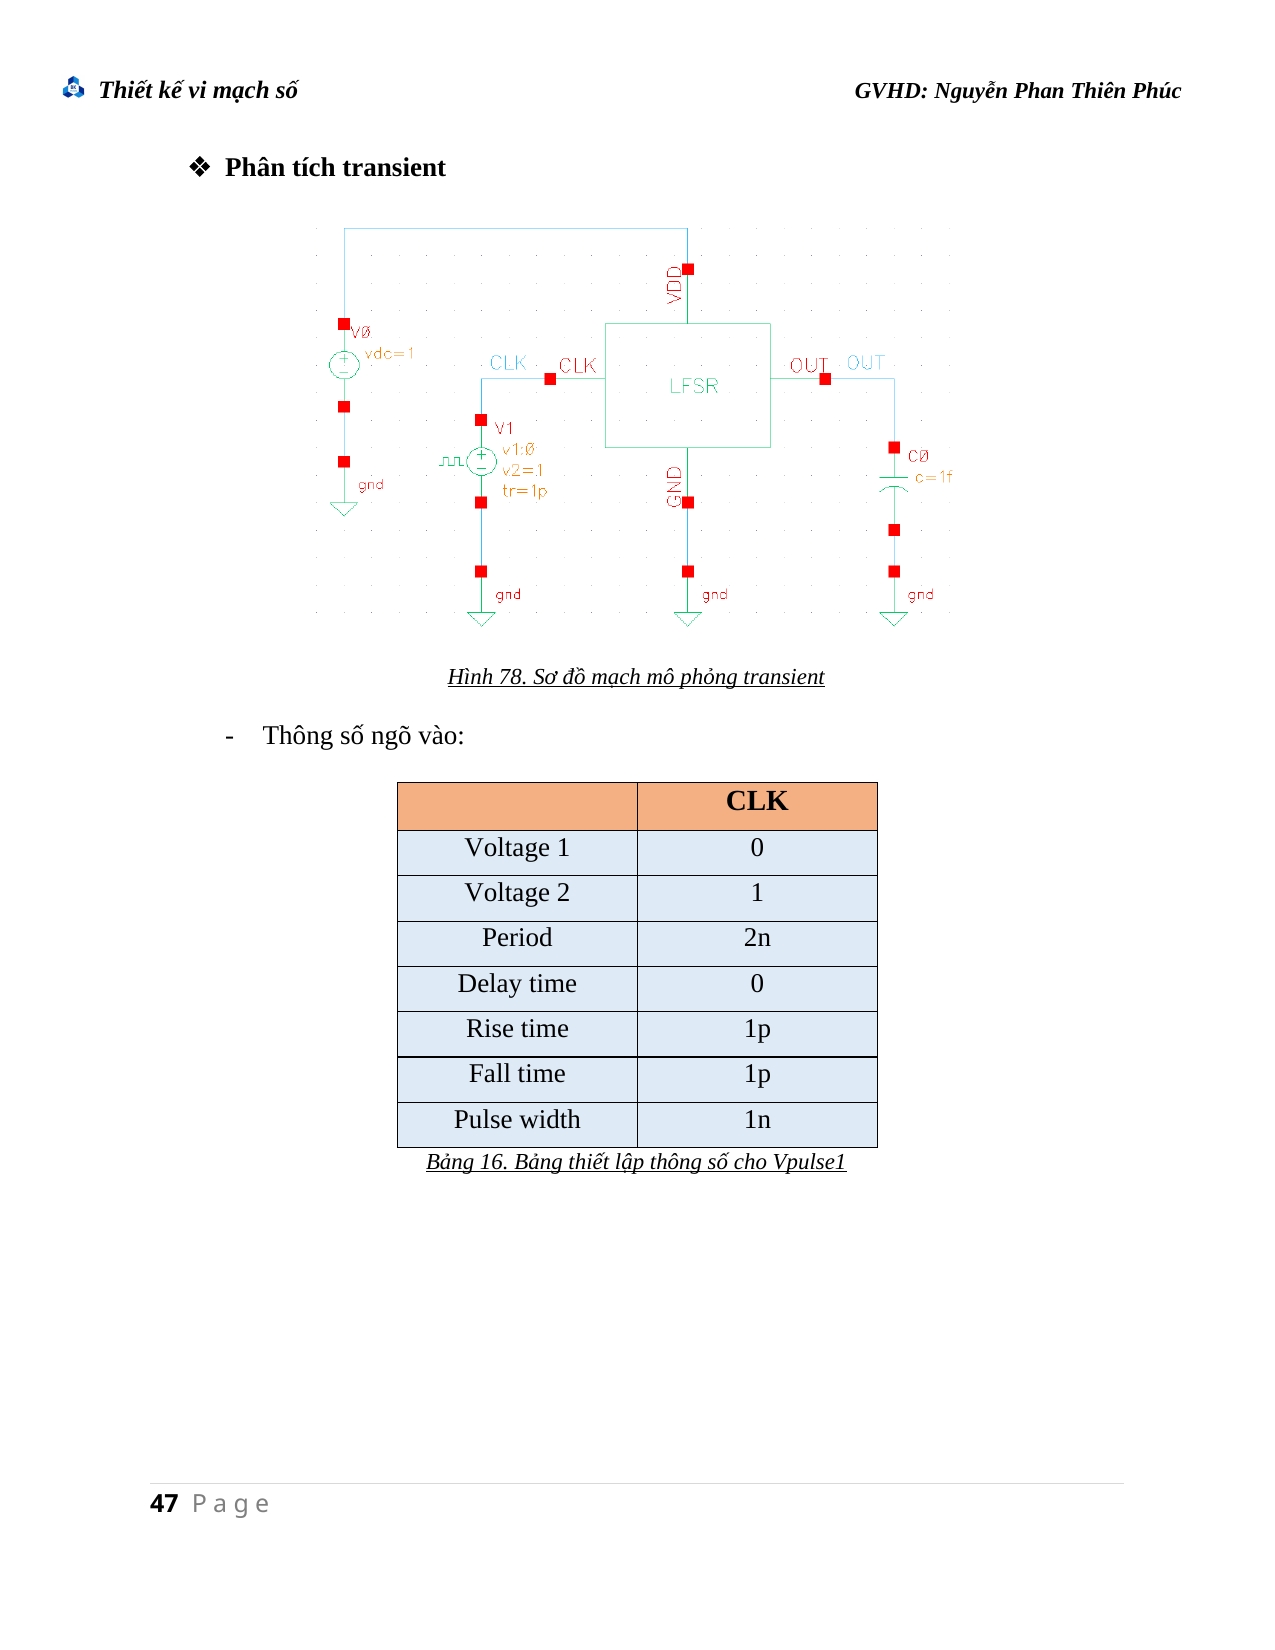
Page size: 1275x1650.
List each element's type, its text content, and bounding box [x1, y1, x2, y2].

list Thông số ngõ vào: [225, 719, 1124, 750]
picture [61, 75, 86, 99]
table_cell Delay time [398, 967, 637, 1011]
table_cell Pulse width [398, 1103, 637, 1147]
picture [313, 214, 961, 632]
table_header CLK [638, 783, 877, 830]
table_cell 1p [638, 1012, 877, 1056]
text Hình 78. Sơ đồ mạch mô phỏng transient [150, 663, 1124, 689]
table_cell Voltage 1 [398, 831, 637, 875]
table_cell 1 [638, 876, 877, 921]
table_cell 0 [638, 831, 877, 875]
table_header [398, 783, 637, 830]
table_cell 1p [638, 1058, 877, 1102]
list Phân tích transient [187, 151, 1124, 182]
table_cell Rise time [398, 1012, 637, 1056]
table_cell Period [398, 922, 637, 966]
table_cell Voltage 2 [398, 876, 637, 921]
table_cell 0 [638, 967, 877, 1011]
table_cell 2n [638, 922, 877, 966]
text Bảng 16. Bảng thiết lập thông số cho Vpulse1 [150, 1148, 1124, 1174]
table_cell 1n [638, 1103, 877, 1147]
table_cell Fall time [398, 1058, 637, 1102]
